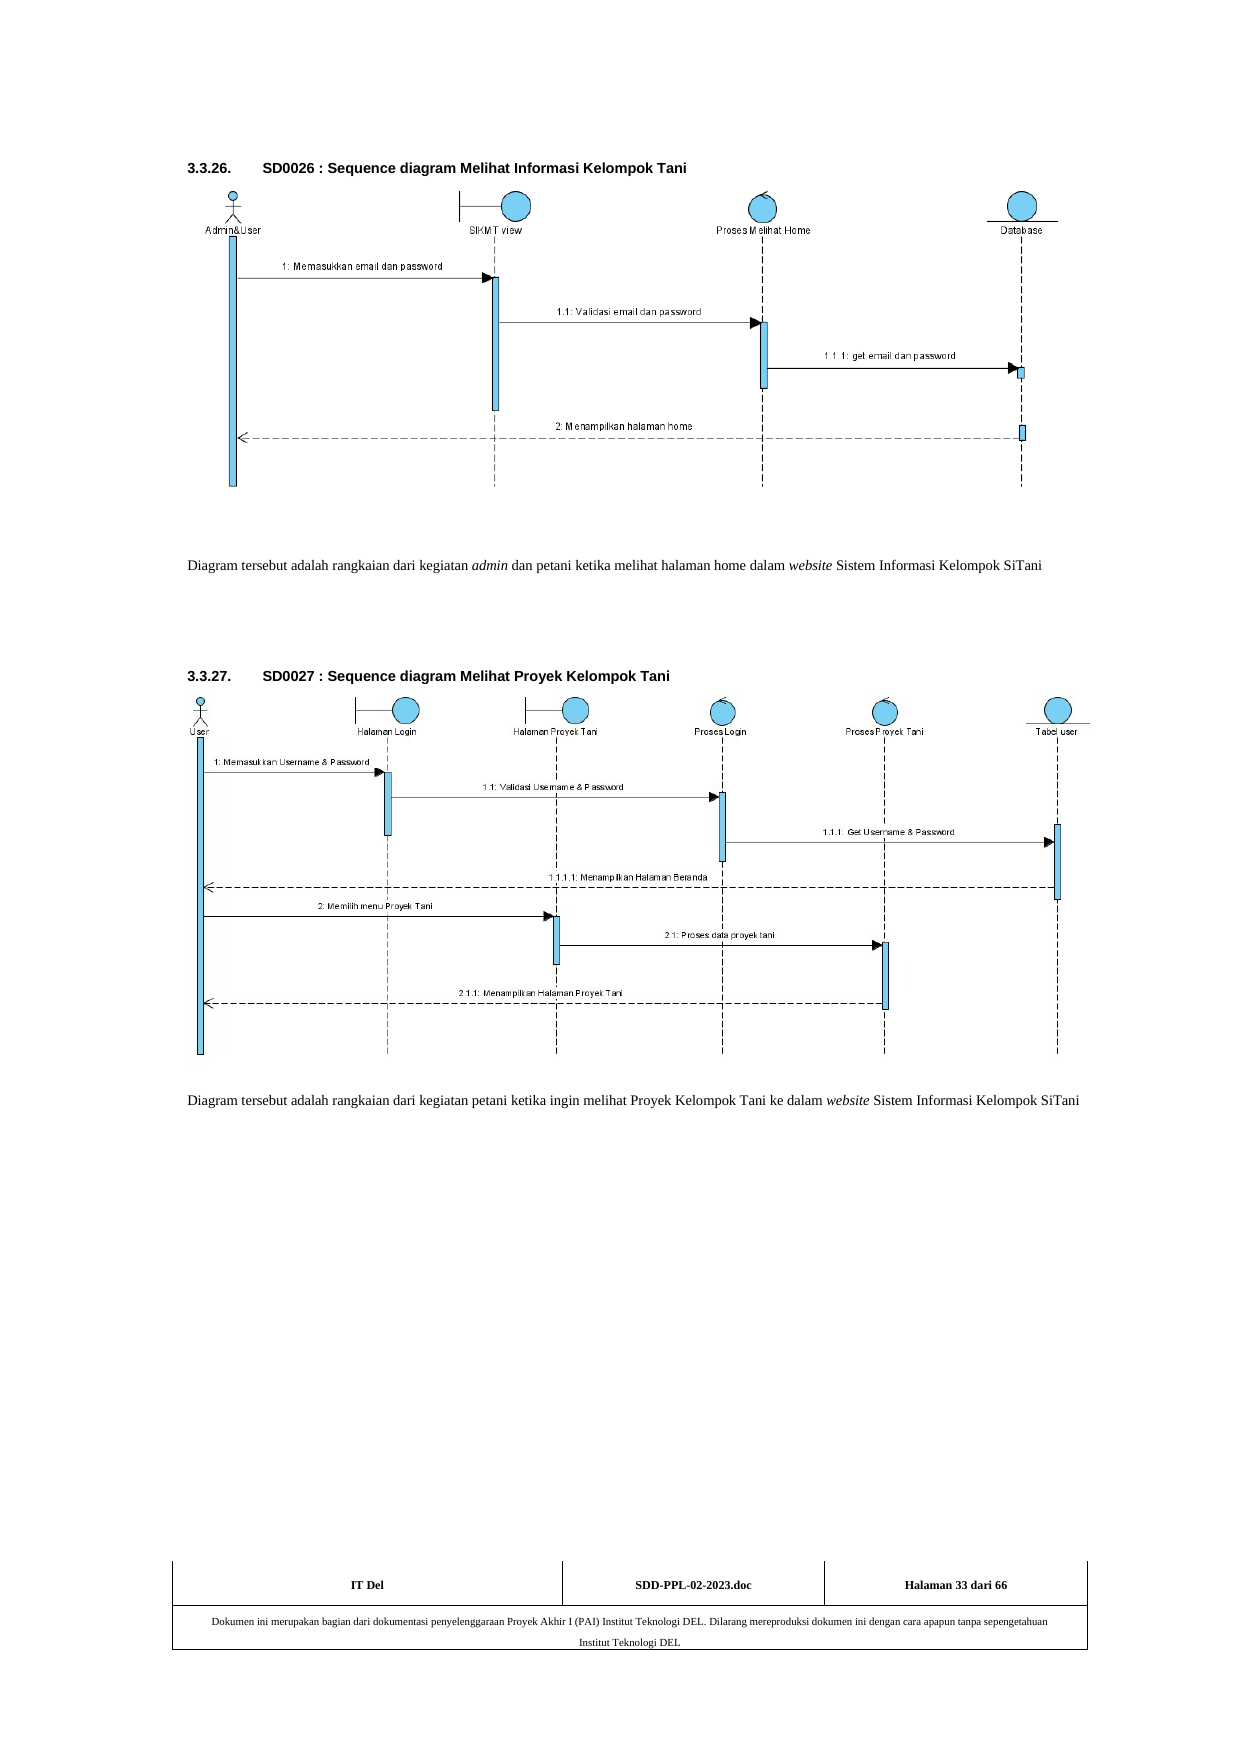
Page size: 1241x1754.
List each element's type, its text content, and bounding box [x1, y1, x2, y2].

text Diagram tersebut adalah rangkaian dari kegiatan petani ketika ingin melihat Proyek Kelompok Tani ke dalam website Sistem Informasi Kelompok SiTani [187, 1080, 1092, 1109]
picture [187, 690, 1093, 1066]
text Diagram tersebut adalah rangkaian dari kegiatan admin dan petani ketika melihat halaman home dalam website Sistem Informasi Kelompok SiTani [187, 544, 1092, 573]
subtitle SD0026 : Sequence diagram Melihat Informasi Kelompok Tani [187, 148, 1092, 176]
subtitle SD0027 : Sequence diagram Melihat Proyek Kelompok Tani [187, 656, 1092, 684]
picture [187, 182, 1092, 531]
